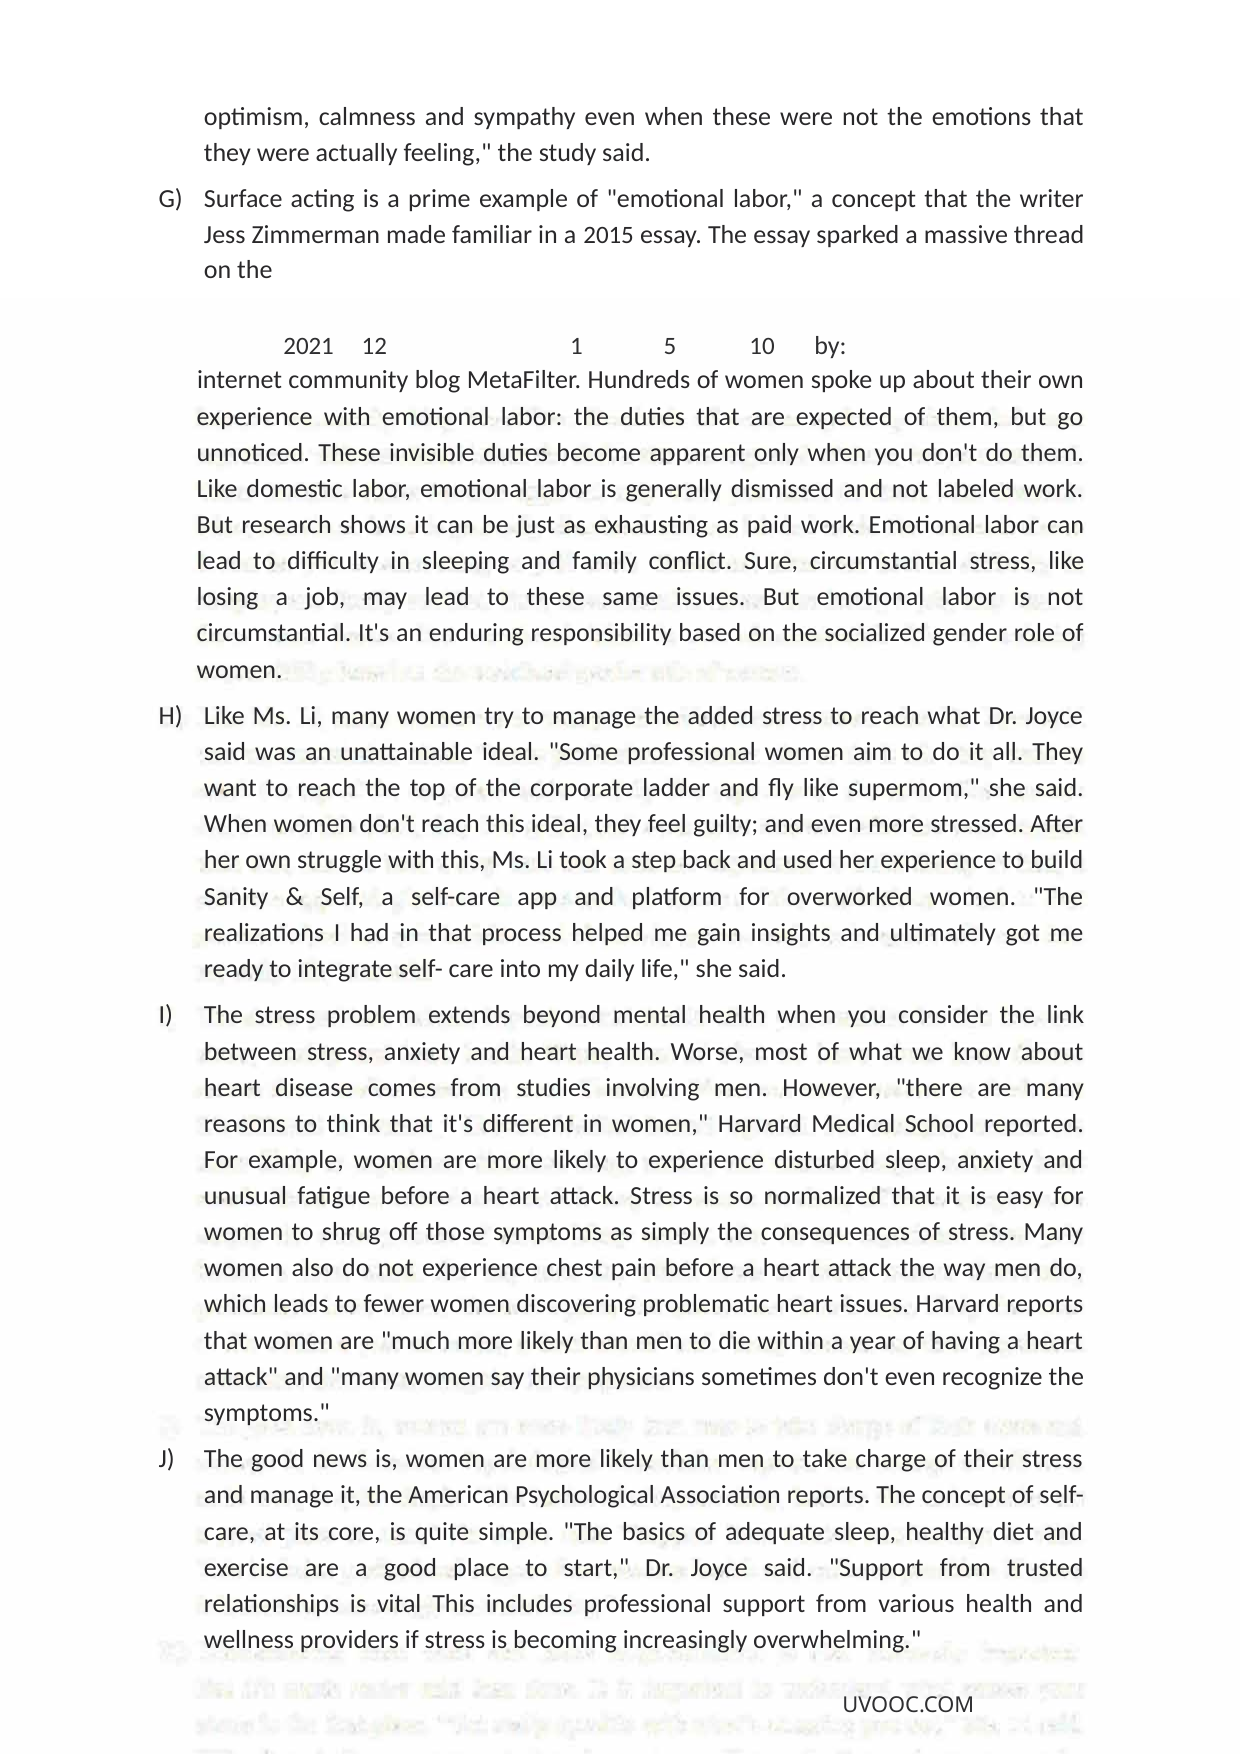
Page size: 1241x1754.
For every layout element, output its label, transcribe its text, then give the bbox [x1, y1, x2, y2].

list Surface acting is a prime example of "emotional labor," a concept that the writer Jess Zimmerman made familiar in a 2015 essay. The essay sparked a massive thread on the [158, 182, 1085, 285]
text 2021 12 1 5 10 by: [157, 329, 1089, 361]
list The good news is, women are more likely than men to take charge of their stress and manage it, the American Psychological Association reports. The concept of self-care, at its core, is quite simple. "The basics of adequate sleep, healthy diet and exercise are a good place to start," Dr. Joyce said. "Support from trusted relationships is vital This includes professional support from various health and wellness providers if stress is becoming increasingly overwhelming." [158, 1442, 1085, 1655]
picture [0, 298, 1241, 1754]
list The stress problem extends beyond mental health when you consider the link between stress, anxiety and heart health. Worse, most of what we know about heart disease comes from studies involving men. However, "there are many reasons to think that it's different in women," Harvard Medical School reported. For example, women are more likely to experience disturbed sleep, anxiety and unusual fatigue before a heart attack. Stress is so normalized that it is easy for women to shrug off those symptoms as simply the consequences of stress. Many women also do not experience chest pain before a heart attack the way men do, which leads to fewer women discovering problematic heart issues. Harvard reports that women are "much more likely than men to die within a year of having a heart attack" and "many women say their physicians sometimes don't even recognize the symptoms." [158, 998, 1085, 1428]
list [158, 100, 1085, 168]
list Like Ms. Li, many women try to manage the added stress to reach what Dr. Joyce said was an unattainable ideal. "Some professional women aim to do it all. They want to reach the top of the corporate ladder and fly like supermom," she said. When women don't reach this ideal, they feel guilty; and even more stressed. After her own struggle with this, Ms. Li took a step back and used her experience to build Sanity & Self, a self-care app and platform for overworked women. "The realizations I had in that process helped me gain insights and ultimately got me ready to integrate self- care into my daily life," she said. [158, 699, 1085, 984]
text internet community blog MetaFilter. Hundreds of women spoke up about their own experience with emotional labor: the duties that are expected of them, but go unnoticed. These invisible duties become apparent only when you don't do them. Like domestic labor, emotional labor is generally dismissed and not labeled work. But research shows it can be just as exhausting as paid work. Emotional labor can lead to difficulty in sleeping and family conflict. Sure, circumstantial stress, like losing a job, may lead to these same issues. But emotional labor is not circumstantial. It's an enduring responsibility based on the socialized gender role of women. [196, 363, 1085, 684]
